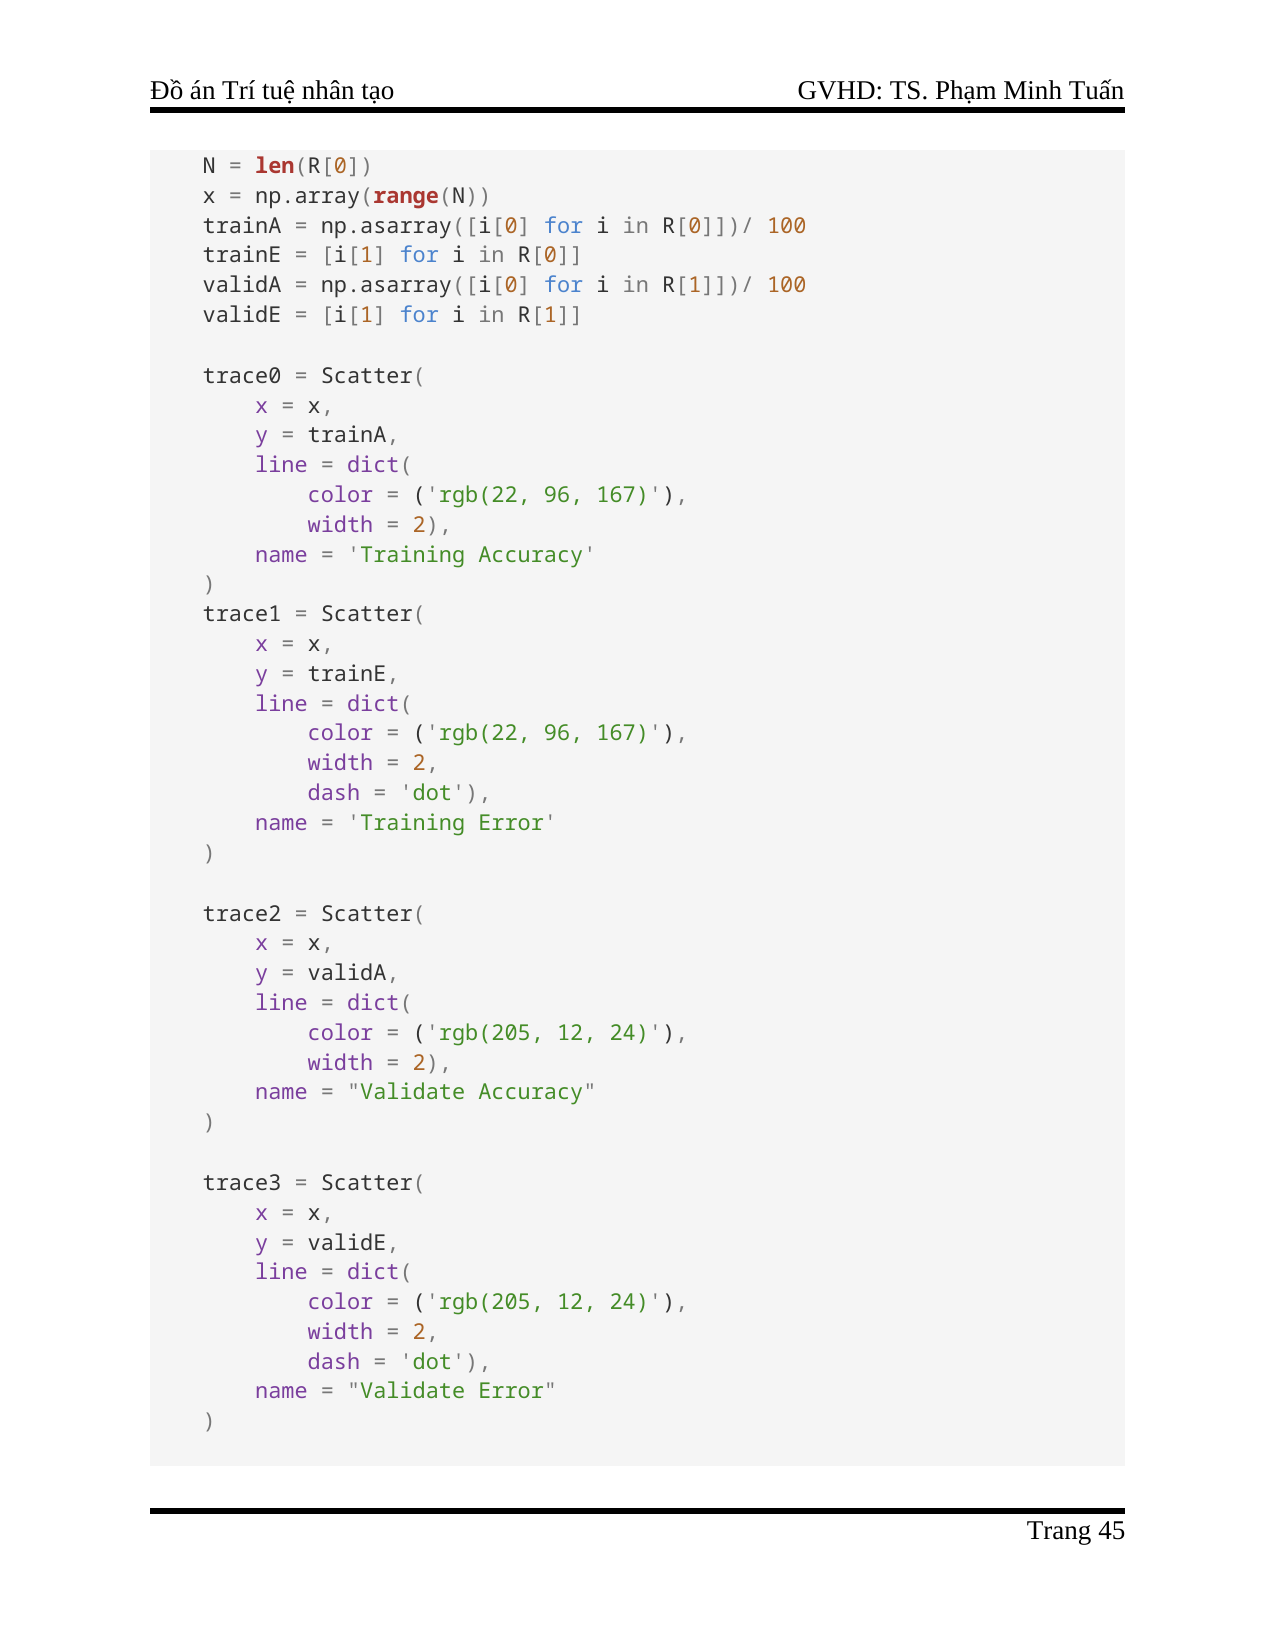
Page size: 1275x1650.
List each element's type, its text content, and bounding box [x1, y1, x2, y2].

text x = x, [150, 628, 1125, 658]
text validE = [i[1] for i in R[1]] [150, 299, 1125, 329]
text trace0 = Scatter( [150, 360, 1125, 390]
text width = 2, [150, 1316, 1125, 1346]
text y = validE, [150, 1227, 1125, 1256]
text x = x, [150, 1197, 1125, 1227]
text y = trainE, [150, 658, 1125, 688]
text ) [150, 837, 1125, 866]
text color = ('rgb(22, 96, 167)'), [150, 479, 1125, 509]
text line = dict( [150, 987, 1125, 1017]
text width = 2), [150, 509, 1125, 539]
text x = np.array(range(N)) [150, 180, 1125, 209]
text trainE = [i[1] for i in R[0]] [150, 239, 1125, 269]
text ) [150, 568, 1125, 598]
text N = len(R[0]) [150, 150, 1125, 180]
text x = x, [150, 927, 1125, 957]
text dash = 'dot'), [150, 777, 1125, 807]
text ) [150, 1405, 1125, 1435]
text name = "Validate Error" [150, 1376, 1125, 1405]
text x = x, [150, 390, 1125, 419]
text trace2 = Scatter( [150, 897, 1125, 927]
text y = validA, [150, 957, 1125, 987]
text ) [150, 1106, 1125, 1136]
text validA = np.asarray([i[0] for i in R[1]])/ 100 [150, 269, 1125, 299]
text name = 'Training Error' [150, 807, 1125, 837]
text line = dict( [150, 688, 1125, 717]
text width = 2, [150, 747, 1125, 777]
text trace1 = Scatter( [150, 598, 1125, 628]
text name = "Validate Accuracy" [150, 1076, 1125, 1106]
text color = ('rgb(205, 12, 24)'), [150, 1017, 1125, 1046]
text name = 'Training Accuracy' [150, 539, 1125, 568]
text dash = 'dot'), [150, 1346, 1125, 1376]
text trace3 = Scatter( [150, 1167, 1125, 1197]
text color = ('rgb(22, 96, 167)'), [150, 717, 1125, 747]
text trainA = np.asarray([i[0] for i in R[0]])/ 100 [150, 209, 1125, 239]
text line = dict( [150, 449, 1125, 479]
text width = 2), [150, 1046, 1125, 1076]
text y = trainA, [150, 419, 1125, 449]
text color = ('rgb(205, 12, 24)'), [150, 1286, 1125, 1316]
text line = dict( [150, 1256, 1125, 1286]
